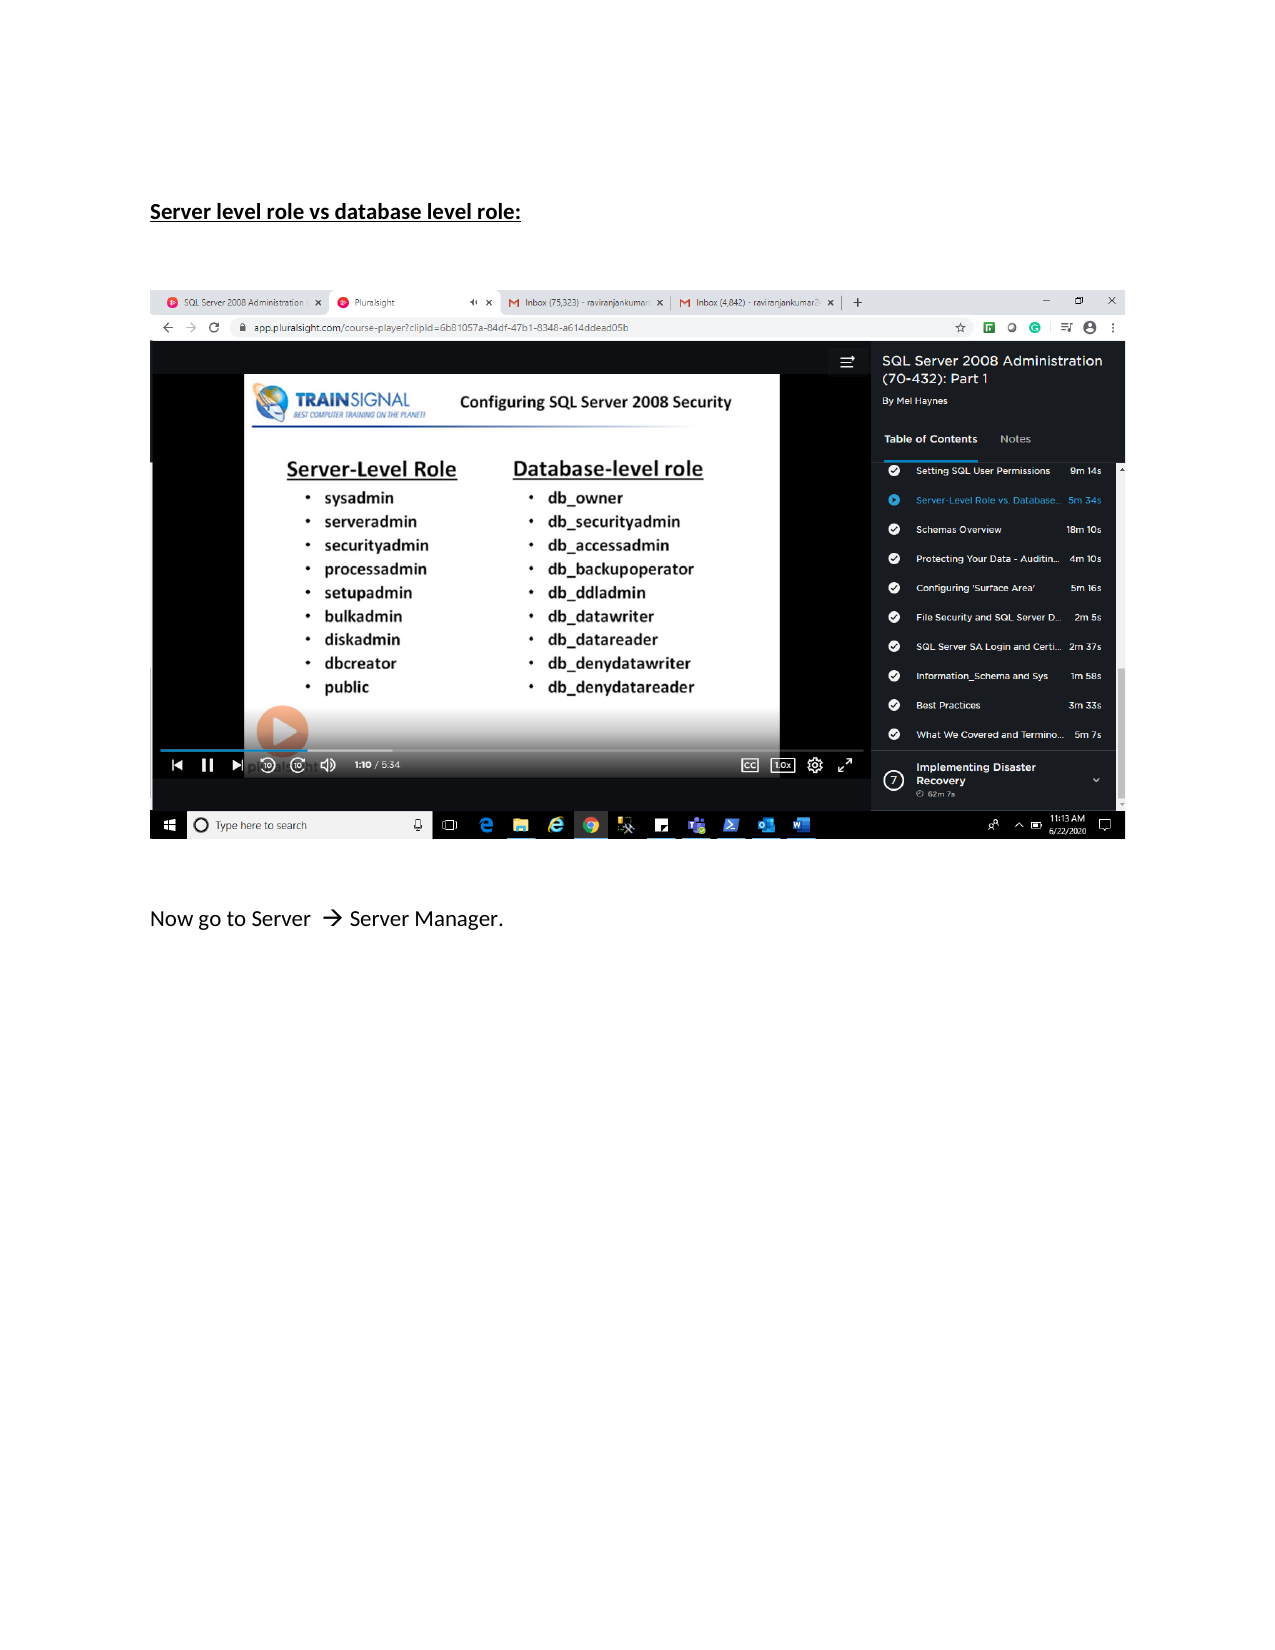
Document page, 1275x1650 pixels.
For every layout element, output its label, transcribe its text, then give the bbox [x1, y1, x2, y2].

text Now go to Server Server Manager. [150, 904, 1125, 932]
text Server level role vs database level role: [150, 197, 1125, 225]
picture [150, 290, 1125, 839]
